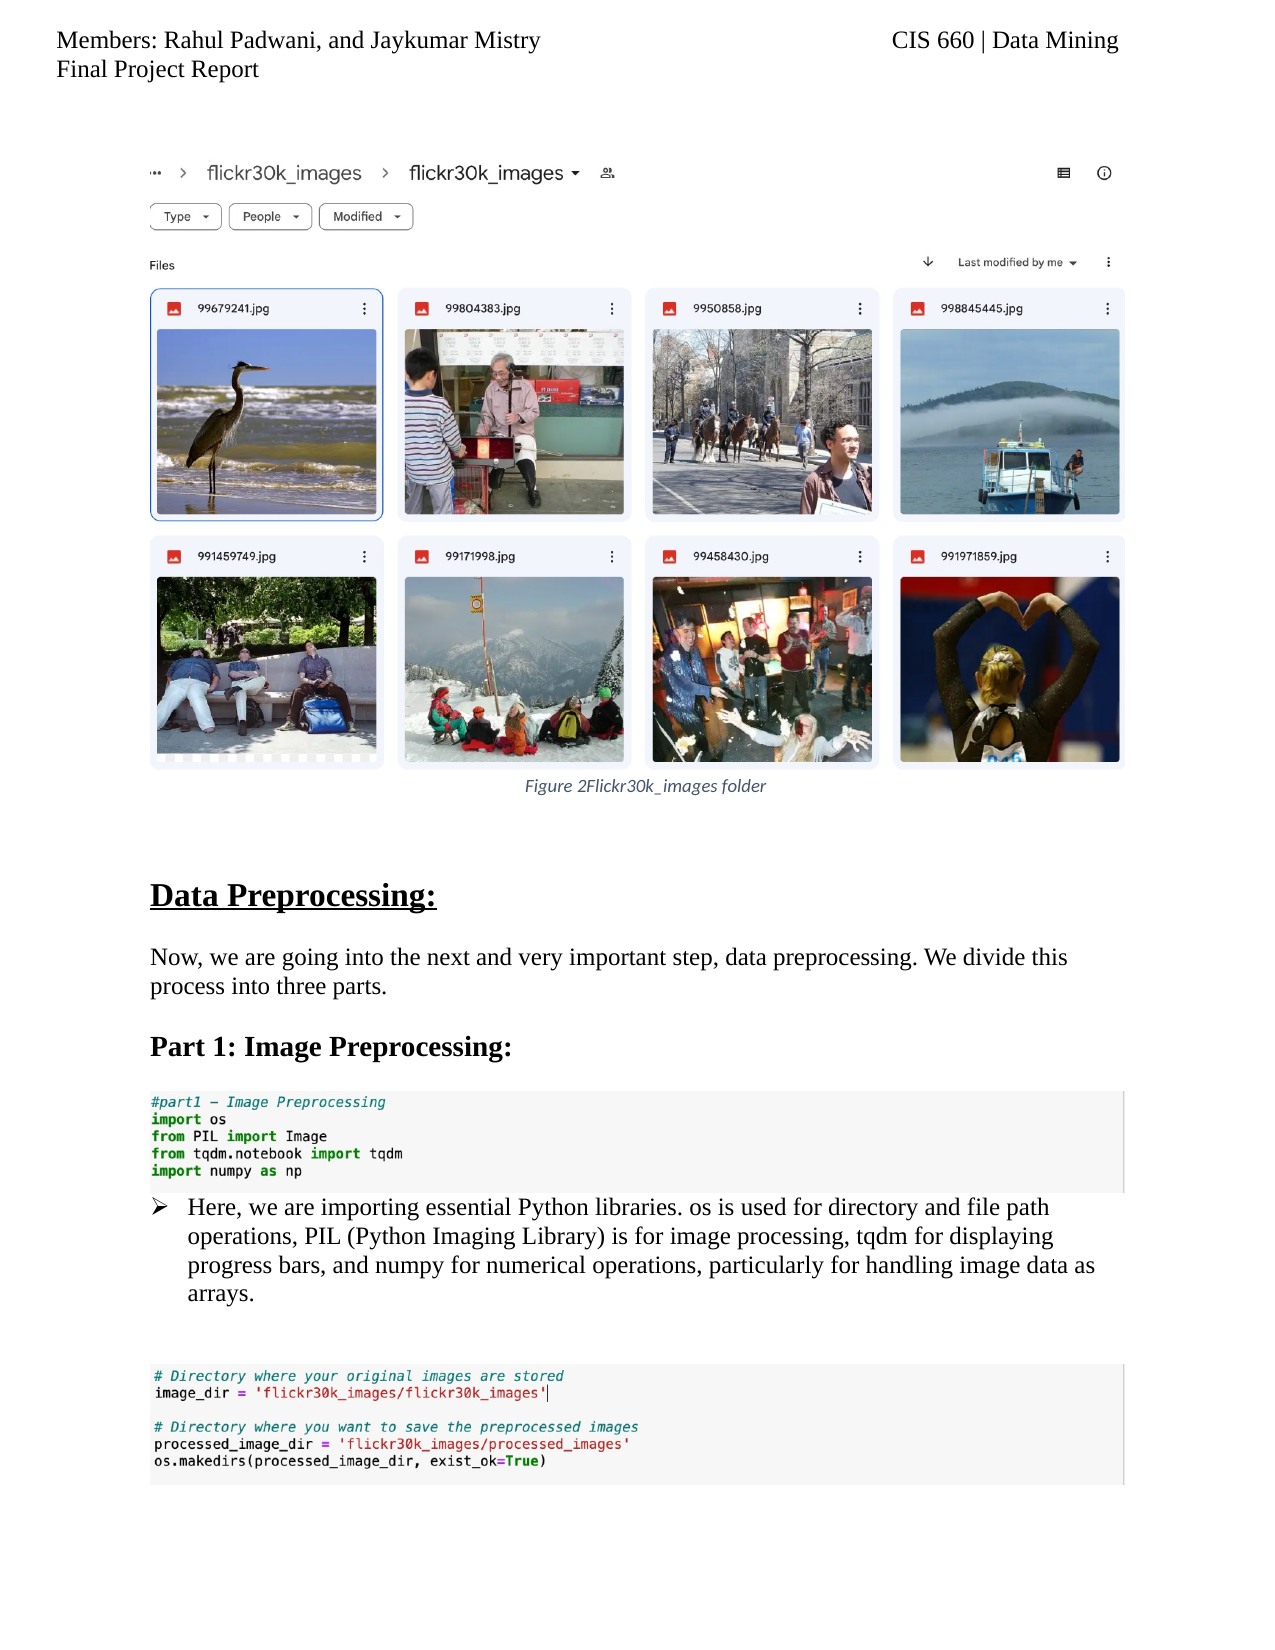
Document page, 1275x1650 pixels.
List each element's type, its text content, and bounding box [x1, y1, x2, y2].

text Part 1: Image Preprocessing: [150, 1029, 1125, 1062]
picture [150, 1364, 1125, 1485]
list Here, we are importing essential Python libraries. os is used for directory and file path operations, PIL (Python Imaging Library) is for image processing, tqdm for displaying progress bars, and numpy for numerical operations, particularly for handling image data as arrays. [150, 1193, 1125, 1307]
text Data Preprocessing: [150, 875, 1125, 914]
text Now, we are going into the next and very important step, data preprocessing. We divide this process into three parts. [150, 942, 1125, 1000]
text Figure 2Flickr30k_images folder [450, 774, 1125, 797]
picture [150, 1091, 1125, 1193]
picture [150, 150, 1125, 774]
